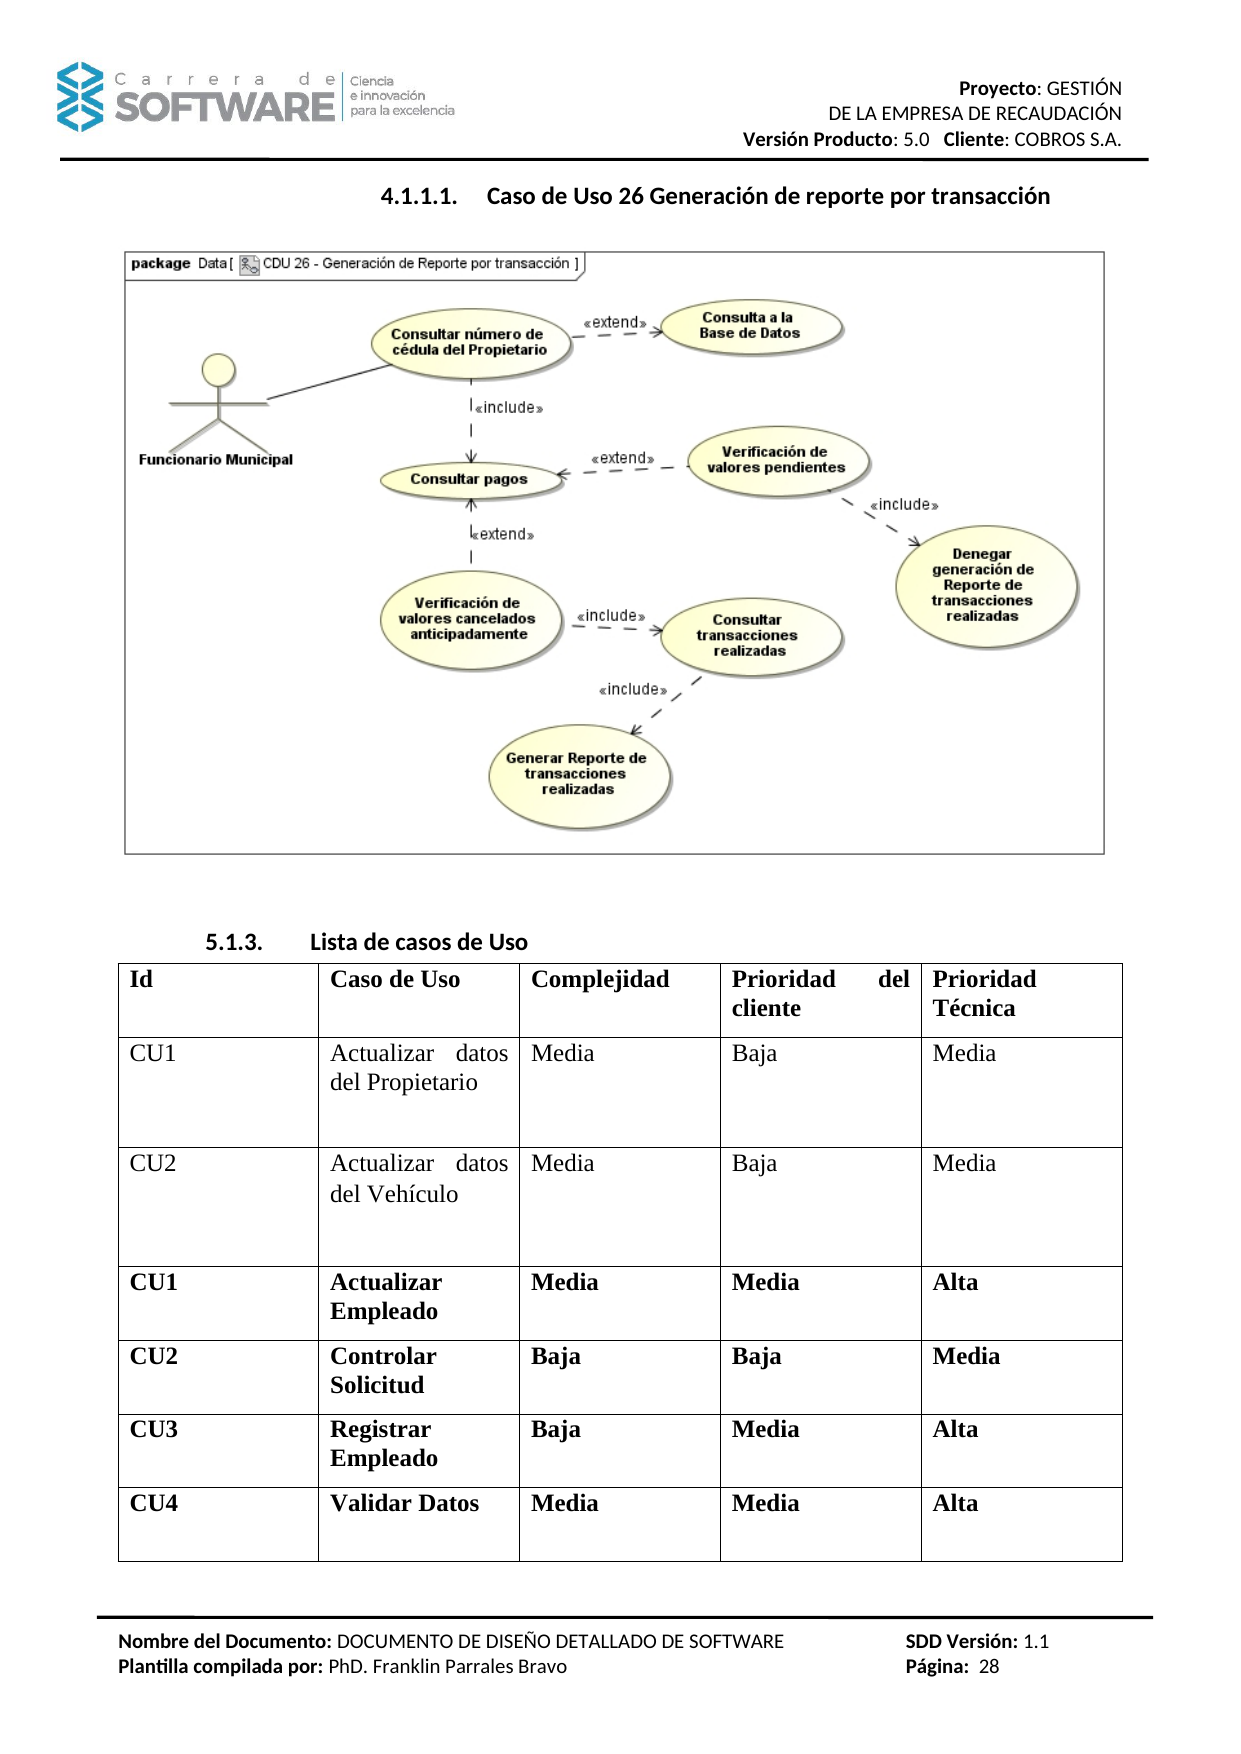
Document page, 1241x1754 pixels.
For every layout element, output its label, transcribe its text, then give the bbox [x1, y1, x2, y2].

subtitle Caso de Uso 26 Generación de reporte por transacción [351, 180, 1122, 211]
table_cell Actualizar datos del Propietario [319, 1038, 519, 1147]
table_cell Media [721, 1415, 921, 1487]
table_cell CU2 [119, 1341, 318, 1413]
table_header Prioridad del cliente [721, 964, 921, 1037]
table_cell Media [520, 1488, 720, 1561]
table_cell Baja [721, 1148, 921, 1266]
table_cell Alta [922, 1488, 1122, 1561]
table_cell CU2 [119, 1148, 318, 1266]
table_cell Baja [520, 1415, 720, 1487]
table_header Prioridad Técnica [922, 964, 1122, 1037]
table_cell Baja [721, 1038, 921, 1147]
table_cell Baja [721, 1341, 921, 1413]
table_cell Baja [520, 1341, 720, 1413]
table_cell Media [721, 1488, 921, 1561]
table_cell Alta [922, 1267, 1122, 1340]
table_header Id [119, 964, 318, 1037]
table_cell Validar Datos [319, 1488, 519, 1561]
table_cell CU3 [119, 1415, 318, 1487]
table_cell Registrar Empleado [319, 1415, 519, 1487]
table_cell Actualizar datos del Vehículo [319, 1148, 519, 1266]
table_cell Actualizar Empleado [319, 1267, 519, 1340]
table_cell Media [922, 1038, 1122, 1147]
table_cell Media [520, 1038, 720, 1147]
table_cell Controlar Solicitud [319, 1341, 519, 1413]
table_cell Media [520, 1267, 720, 1340]
picture [46, 46, 461, 154]
table_header Caso de Uso [319, 964, 519, 1037]
table_cell Media [922, 1341, 1122, 1413]
picture [118, 245, 1123, 873]
table_cell Media [922, 1148, 1122, 1266]
table_header Complejidad [520, 964, 720, 1037]
table_cell Media [520, 1148, 720, 1266]
table_cell Media [721, 1267, 921, 1340]
table_cell CU1 [119, 1038, 318, 1147]
table_cell Alta [922, 1415, 1122, 1487]
table_cell CU1 [119, 1267, 318, 1340]
table_cell CU4 [119, 1488, 318, 1561]
subtitle Lista de casos de Uso [205, 926, 1122, 957]
